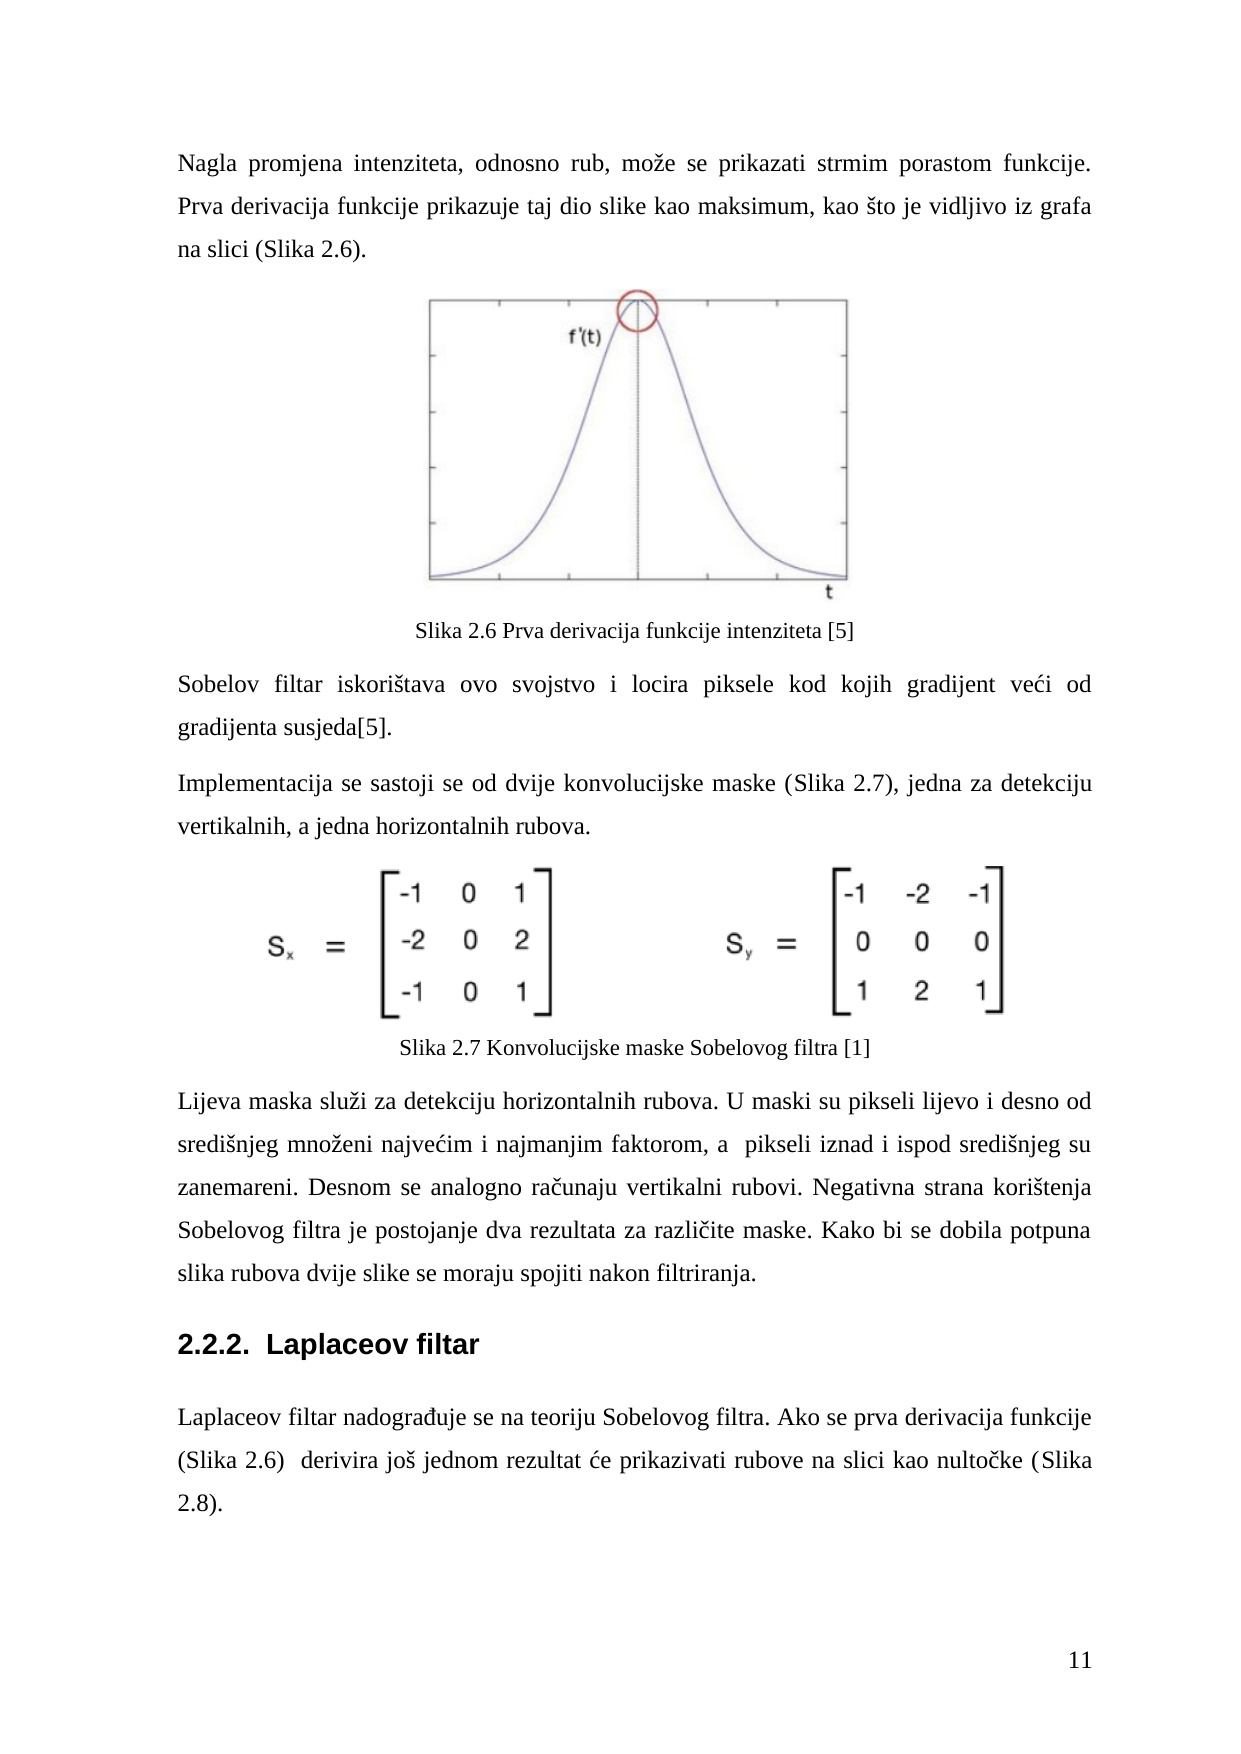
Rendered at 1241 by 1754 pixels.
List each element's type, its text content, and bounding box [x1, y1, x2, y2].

text Nagla promjena intenziteta, odnosno rub, može se prikazati strmim porastom funkcije. Prva derivacija funkcije prikazuje taj dio slike kao maksimum, kao što je vidljivo iz grafa na slici (Slika 2.6). [177, 148, 1092, 263]
text Slika 2.7 Konvolucijske maske Sobelovog filtra [1] [177, 1034, 1092, 1060]
text Laplaceov filtar nadograđuje se na teoriju Sobelovog filtra. Ako se prva derivacija funkcije (Slika 2.6) derivira još jednom rezultat će prikazivati rubove na slici kao nultočke (Slika 2.8). [177, 1402, 1092, 1517]
text Lijeva maska služi za detekciju horizontalnih rubova. U maski su pikseli lijevo i desno od središnjeg množeni najvećim i najmanjim faktorom, a pikseli iznad i ispod središnjeg su zanemareni. Desnom se analogno računaju vertikalni rubovi. Negativna strana korištenja Sobelovog filtra je postojanje dva rezultata za različite maske. Kako bi se dobila potpuna slika rubova dvije slike se moraju spojiti nakon filtriranja. [177, 1086, 1092, 1287]
picture [414, 289, 856, 605]
text Sobelov filtar iskorištava ovo svojstvo i locira piksele kod kojih gradijent veći od gradijenta susjeda[5]. [177, 669, 1092, 741]
text Slika 2.6 Prva derivacija funkcije intenziteta [5] [177, 617, 1092, 643]
subtitle Laplaceov filtar [177, 1327, 1092, 1360]
picture [264, 866, 1006, 1022]
text Implementacija se sastoji se od dvije konvolucijske maske (Slika 2.7), jedna za detekciju vertikalnih, a jedna horizontalnih rubova. [177, 768, 1092, 840]
